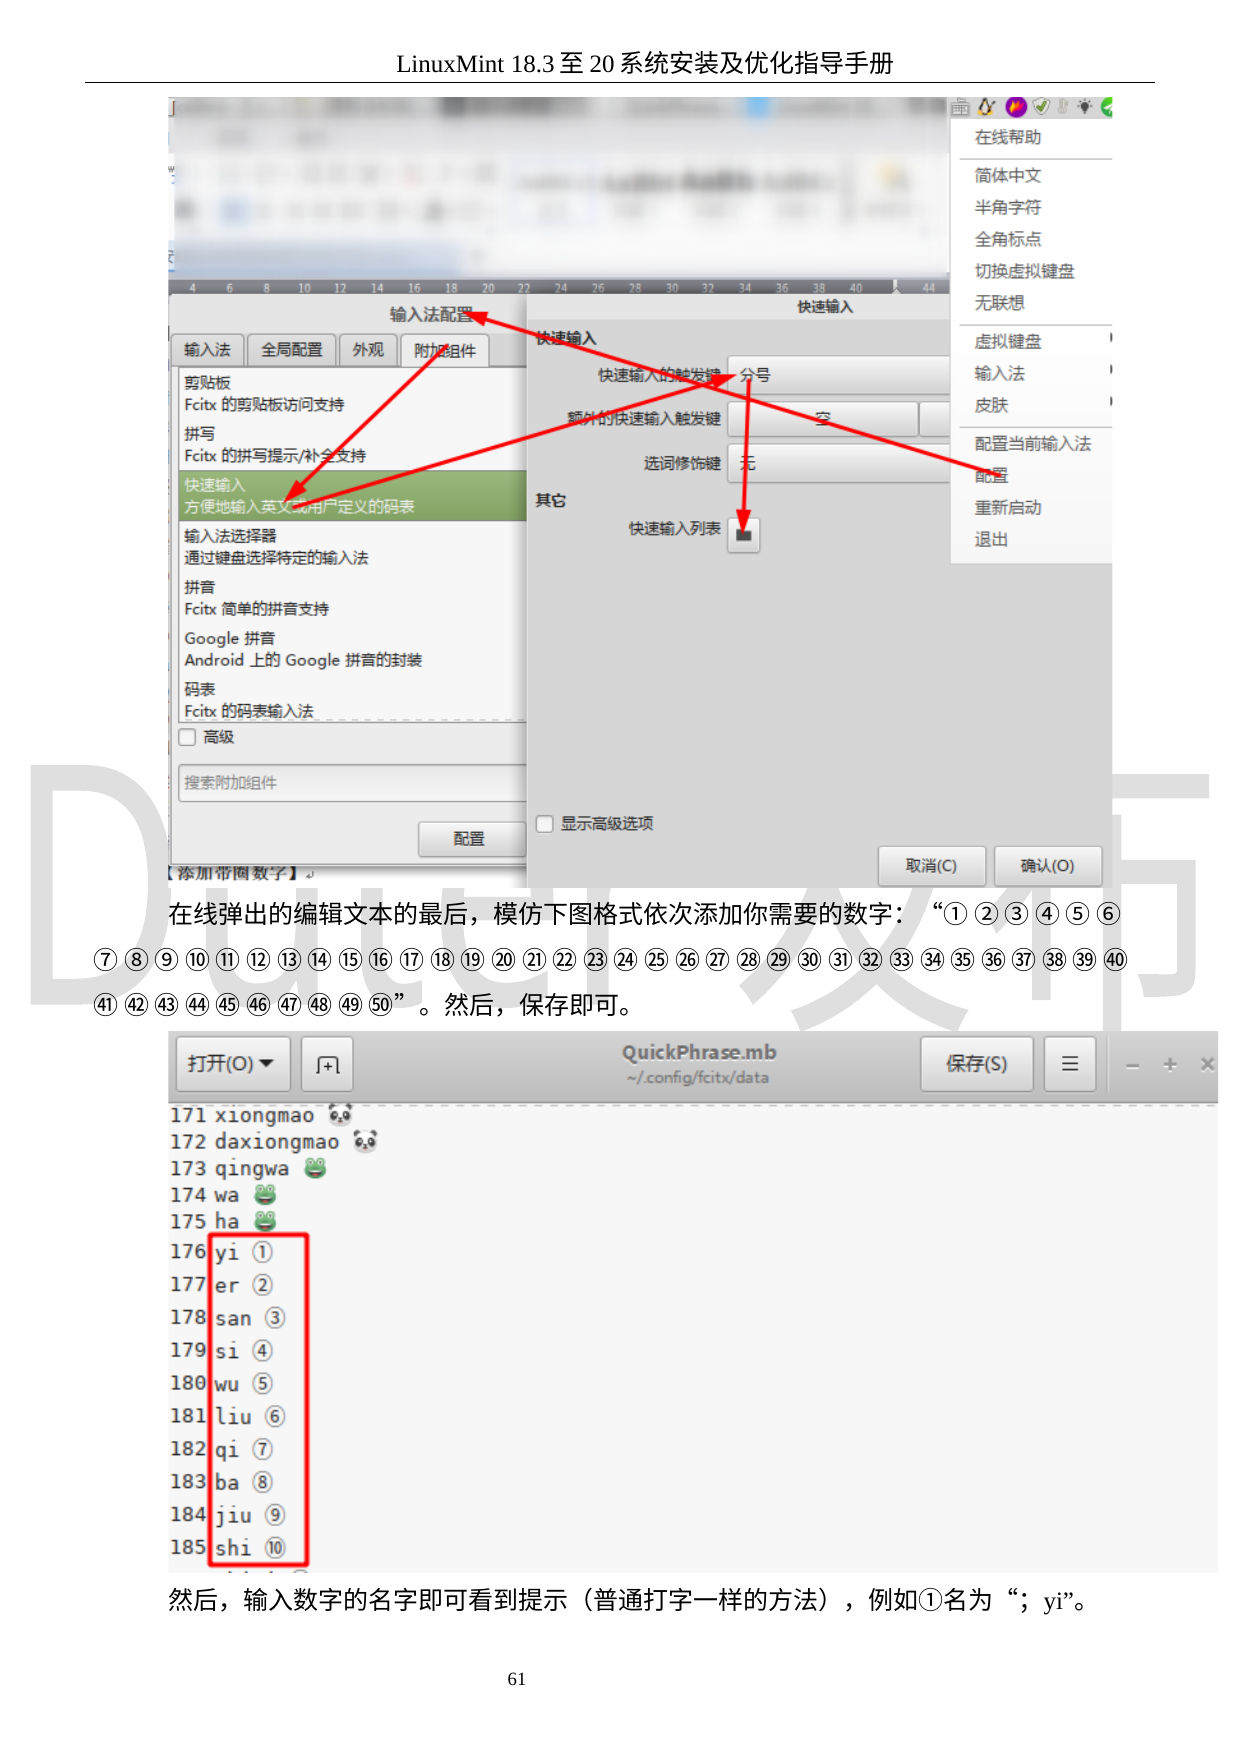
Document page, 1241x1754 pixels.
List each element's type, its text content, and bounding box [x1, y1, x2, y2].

picture [168, 1031, 1219, 1573]
text 在线弹出的编辑文本的最后，模仿下图格式依次添加你需要的数字：“① ② ③ ④ ⑤ ⑥ ⑦ ⑧ ⑨ ⑩ ⑪ ⑫ ⑬ ⑭ ⑮ ⑯ ⑰ ⑱ ⑲ ⑳ ㉑ ㉒ ㉓ ㉔ ㉕ ㉖ ㉗ ㉘ ㉙ ㉚ ㉛ ㉜ ㉝ ㉞ ㉟ ㊱ ㊲ ㊳ ㊴ ㊵ ㊶ ㊷ ㊸ ㊹ ㊺ ㊻ ㊼ ㊽ ㊾ ㊿”。然后，保存即可。 [93, 895, 1147, 1022]
picture [168, 97, 1113, 888]
text 然后，输入数字的名字即可看到提示（普通打字一样的方法），例如①名为“；yi”。 [93, 1580, 1147, 1616]
